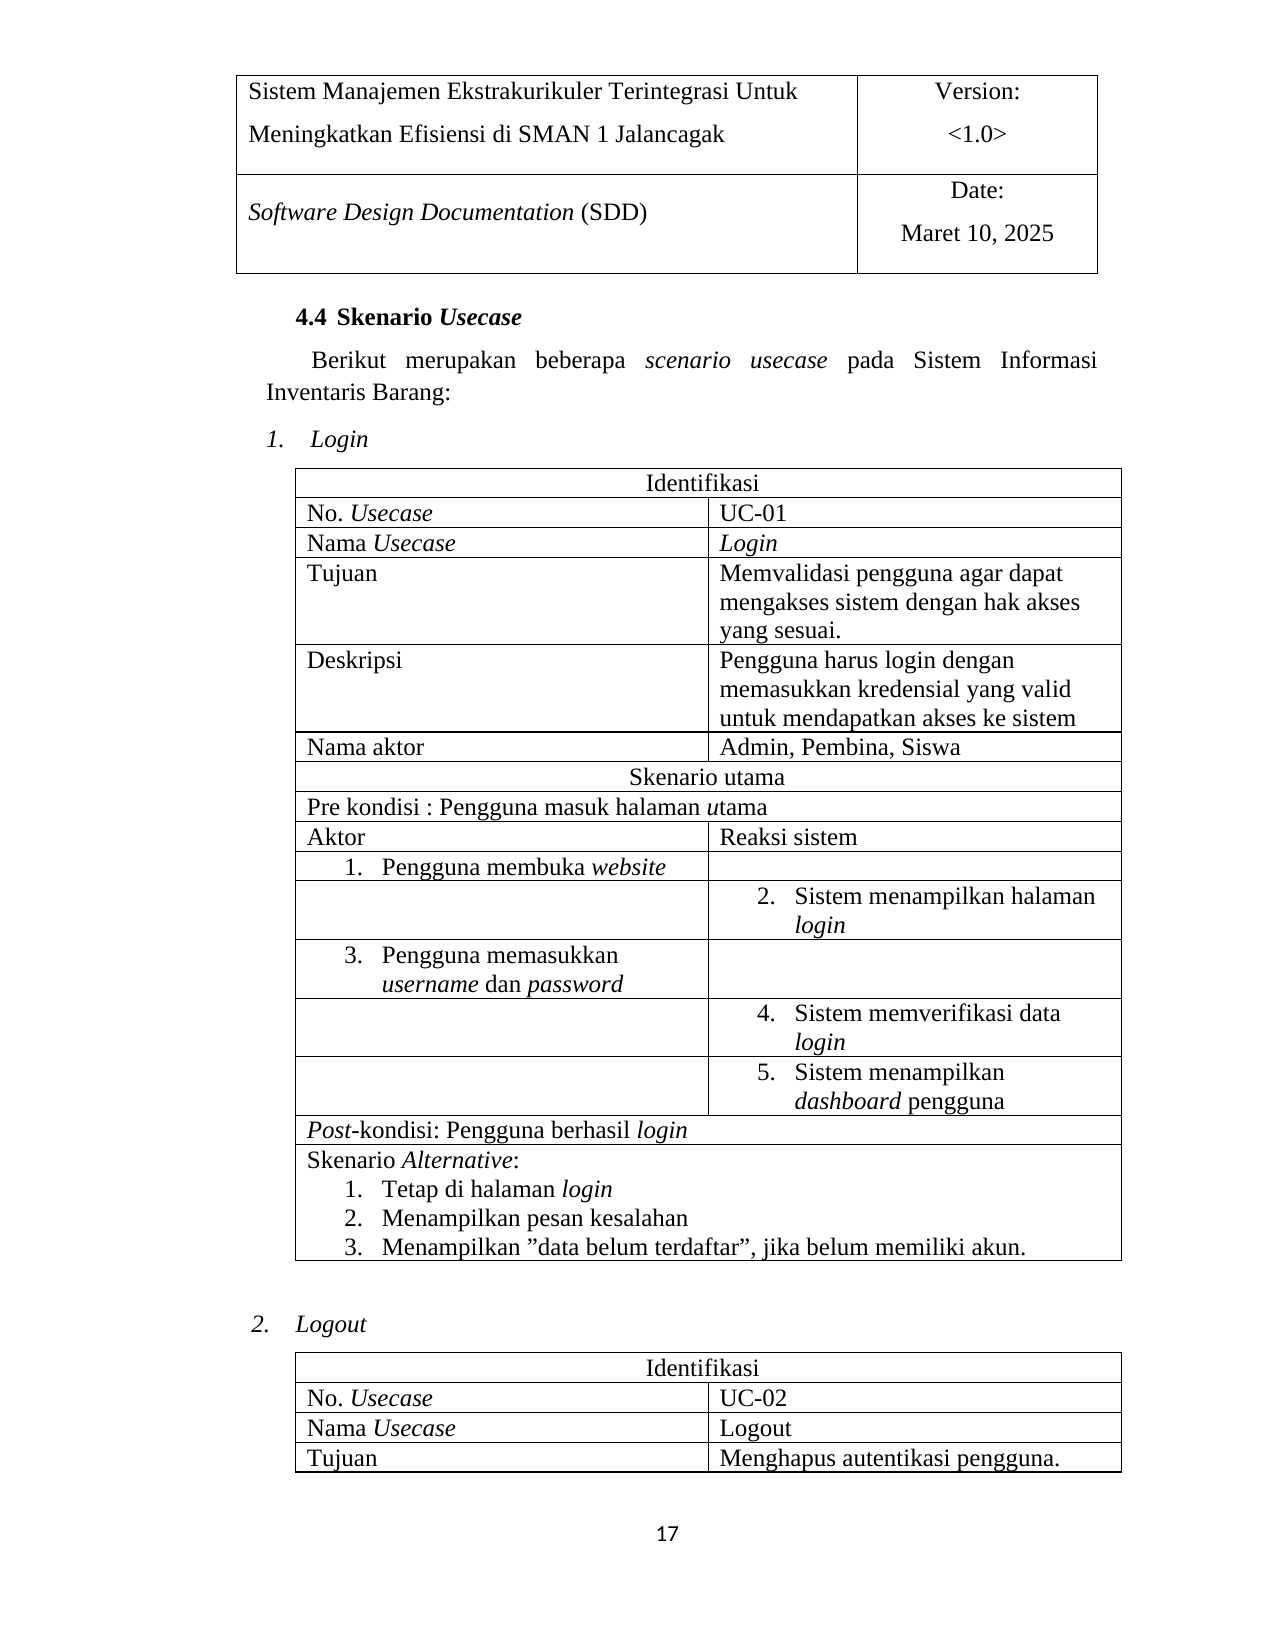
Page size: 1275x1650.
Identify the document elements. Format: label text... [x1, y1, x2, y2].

table_cell [296, 1057, 708, 1114]
table_header [296, 1353, 634, 1382]
table_cell Sistem menampilkan halaman login [709, 881, 1121, 939]
list Login [266, 424, 1098, 453]
table_cell Pengguna memasukkan username dan password [296, 940, 708, 997]
table_cell Aktor [296, 822, 708, 851]
table_cell Pengguna membuka website [296, 852, 708, 880]
table_cell UC-02 [709, 1383, 1121, 1412]
table_cell Login [709, 528, 1121, 557]
table_cell Skenario utama [296, 762, 797, 791]
table_cell Reaksi sistem [709, 822, 1121, 851]
table_cell [709, 940, 1121, 997]
table_cell Pengguna harus login dengan memasukkan kredensial yang valid untuk mendapatkan akses ke sistem [709, 645, 1121, 731]
table_cell Nama Usecase [296, 528, 708, 557]
table_cell Skenario Alternative: Tetap di halaman login Menampilkan pesan kesalahan Menampilkan ”data belum terdaftar”, jika belum memiliki akun. [296, 1145, 1121, 1260]
table_cell Sistem menampilkan dashboard pengguna [709, 1057, 1121, 1114]
table_cell Logout [709, 1413, 1121, 1442]
table_header [296, 469, 634, 497]
list Logout [251, 1309, 1098, 1338]
table_cell Menghapus autentikasi pengguna. [709, 1443, 1121, 1471]
table_cell Memvalidasi pengguna agar dapat mengakses sistem dengan hak akses yang sesuai. [709, 558, 1121, 644]
table_cell [296, 881, 708, 939]
table_header Identifikasi [634, 469, 1121, 497]
table_cell UC-01 [709, 498, 1121, 527]
text Skenario Usecase [295, 302, 1098, 331]
table_cell Tujuan [296, 1443, 708, 1471]
table_cell Sistem memverifikasi data login [709, 999, 1121, 1056]
table_cell Pre kondisi : Pengguna masuk halaman utama [296, 792, 1121, 821]
table_cell Deskripsi [296, 645, 708, 731]
table_cell Nama aktor [296, 733, 708, 761]
text Berikut merupakan beberapa scenario usecase pada Sistem Informasi Inventaris Barang: [266, 346, 1098, 405]
table_header Identifikasi [634, 1353, 1121, 1382]
table_cell Admin, Pembina, Siswa [709, 733, 1121, 761]
table_cell [797, 762, 1121, 791]
table_cell Tujuan [296, 558, 708, 644]
table_cell [709, 852, 1121, 880]
table_cell No. Usecase [296, 498, 708, 527]
table_cell No. Usecase [296, 1383, 708, 1412]
table_cell Post-kondisi: Pengguna berhasil login [296, 1116, 1121, 1144]
table_cell [296, 999, 708, 1056]
table_cell Nama Usecase [296, 1413, 708, 1442]
